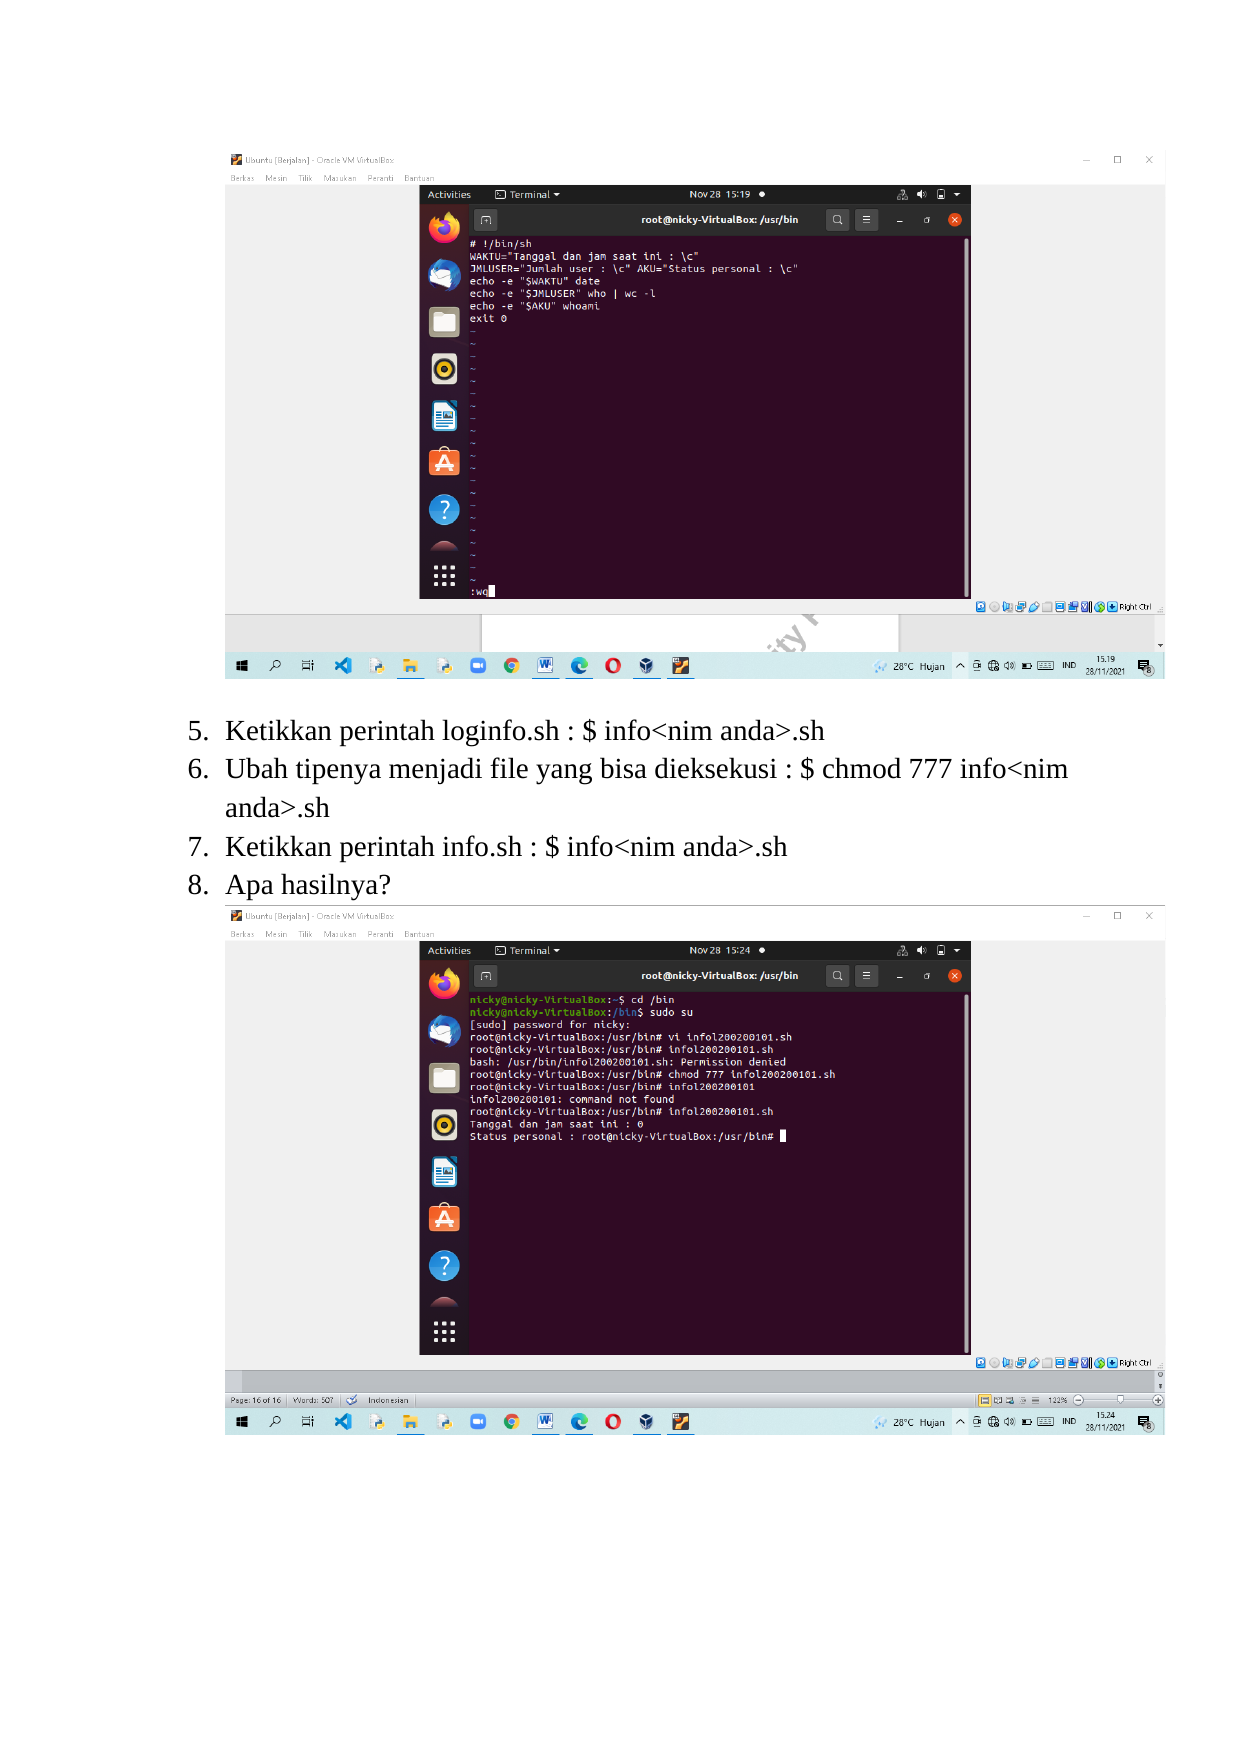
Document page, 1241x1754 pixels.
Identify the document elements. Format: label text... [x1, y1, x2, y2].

list Ketikkan perintah loginfo.sh : $ info<nim anda>.sh [187, 713, 1090, 747]
picture [225, 150, 1166, 679]
list Ketikkan perintah info.sh : $ info<nim anda>.sh [187, 829, 1090, 862]
list Ubah tipenya menjadi file yang bisa dieksekusi : $ chmod 777 info<nim anda>.sh [187, 752, 1090, 824]
picture [225, 905, 1166, 1435]
list Apa hasilnya? [187, 867, 1090, 901]
